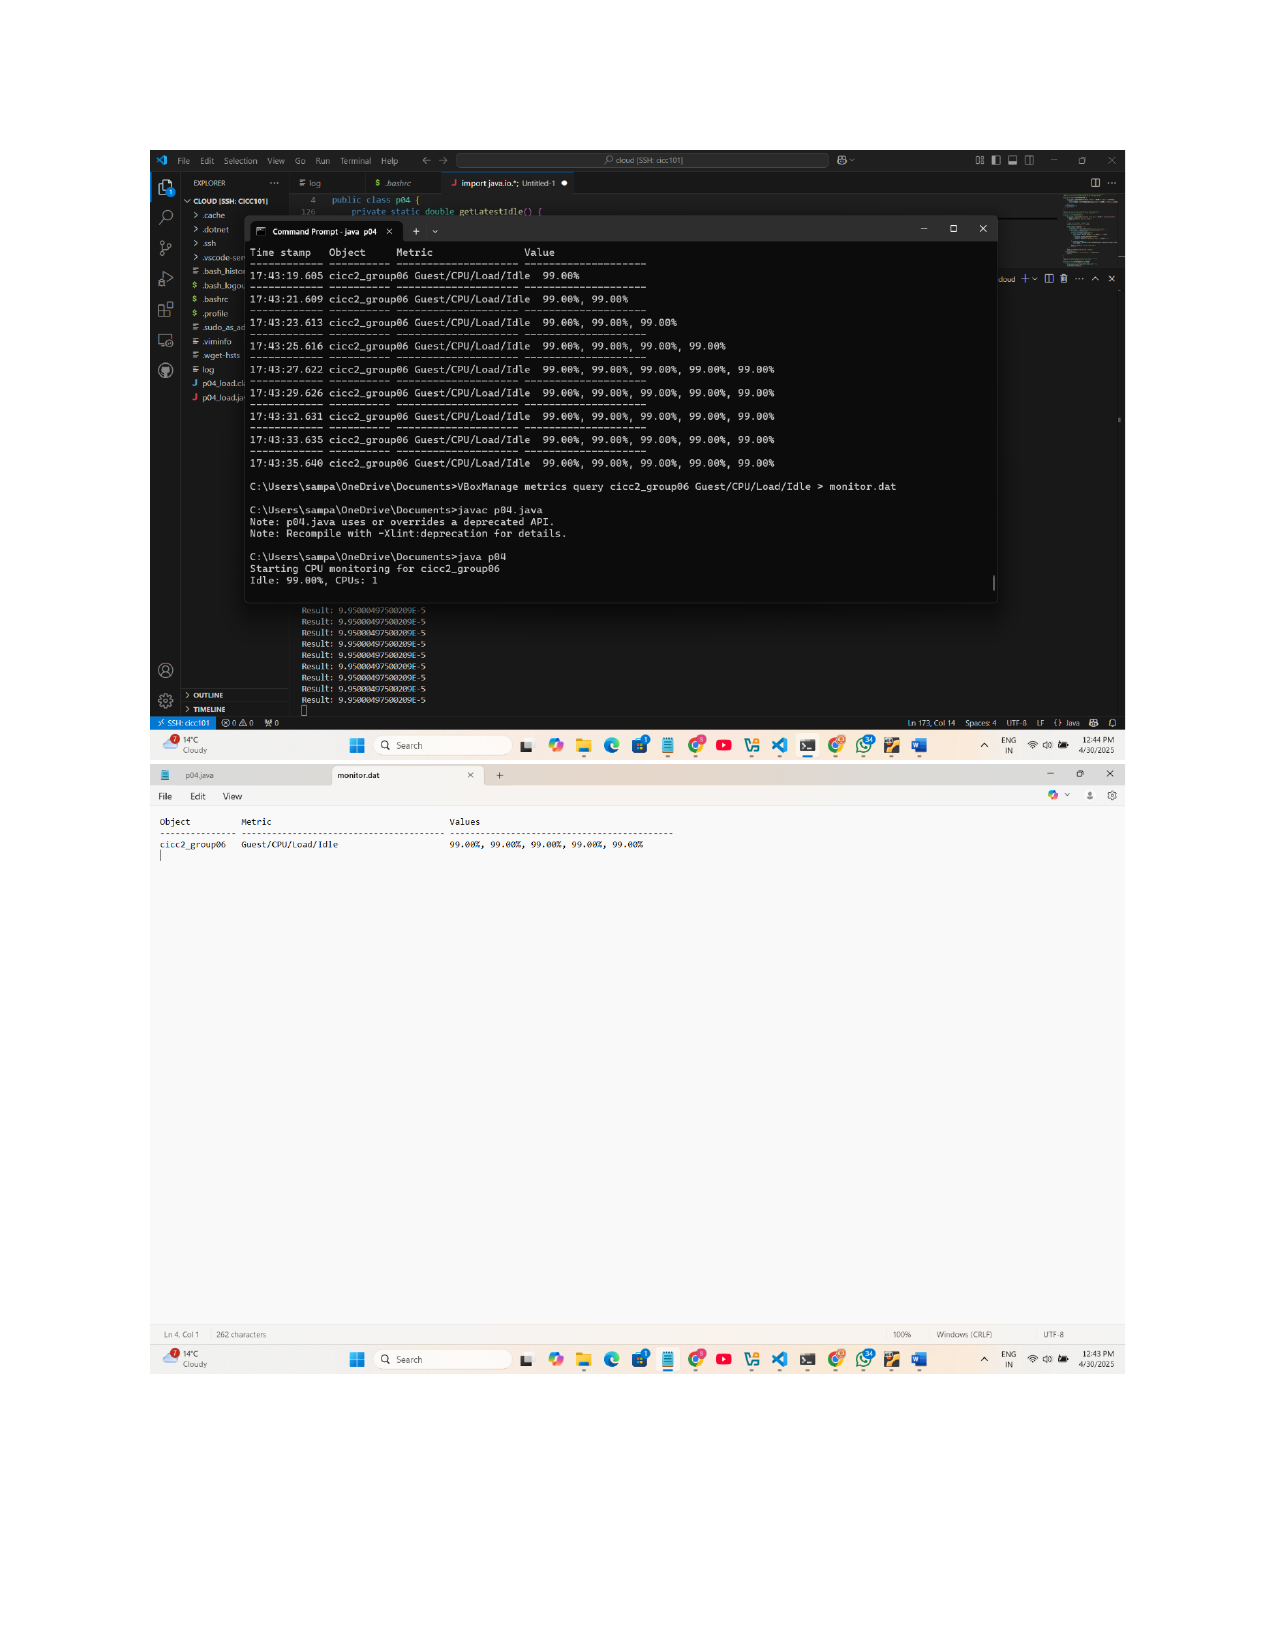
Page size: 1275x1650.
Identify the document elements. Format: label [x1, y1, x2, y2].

picture [150, 150, 1125, 760]
picture [150, 764, 1125, 1374]
